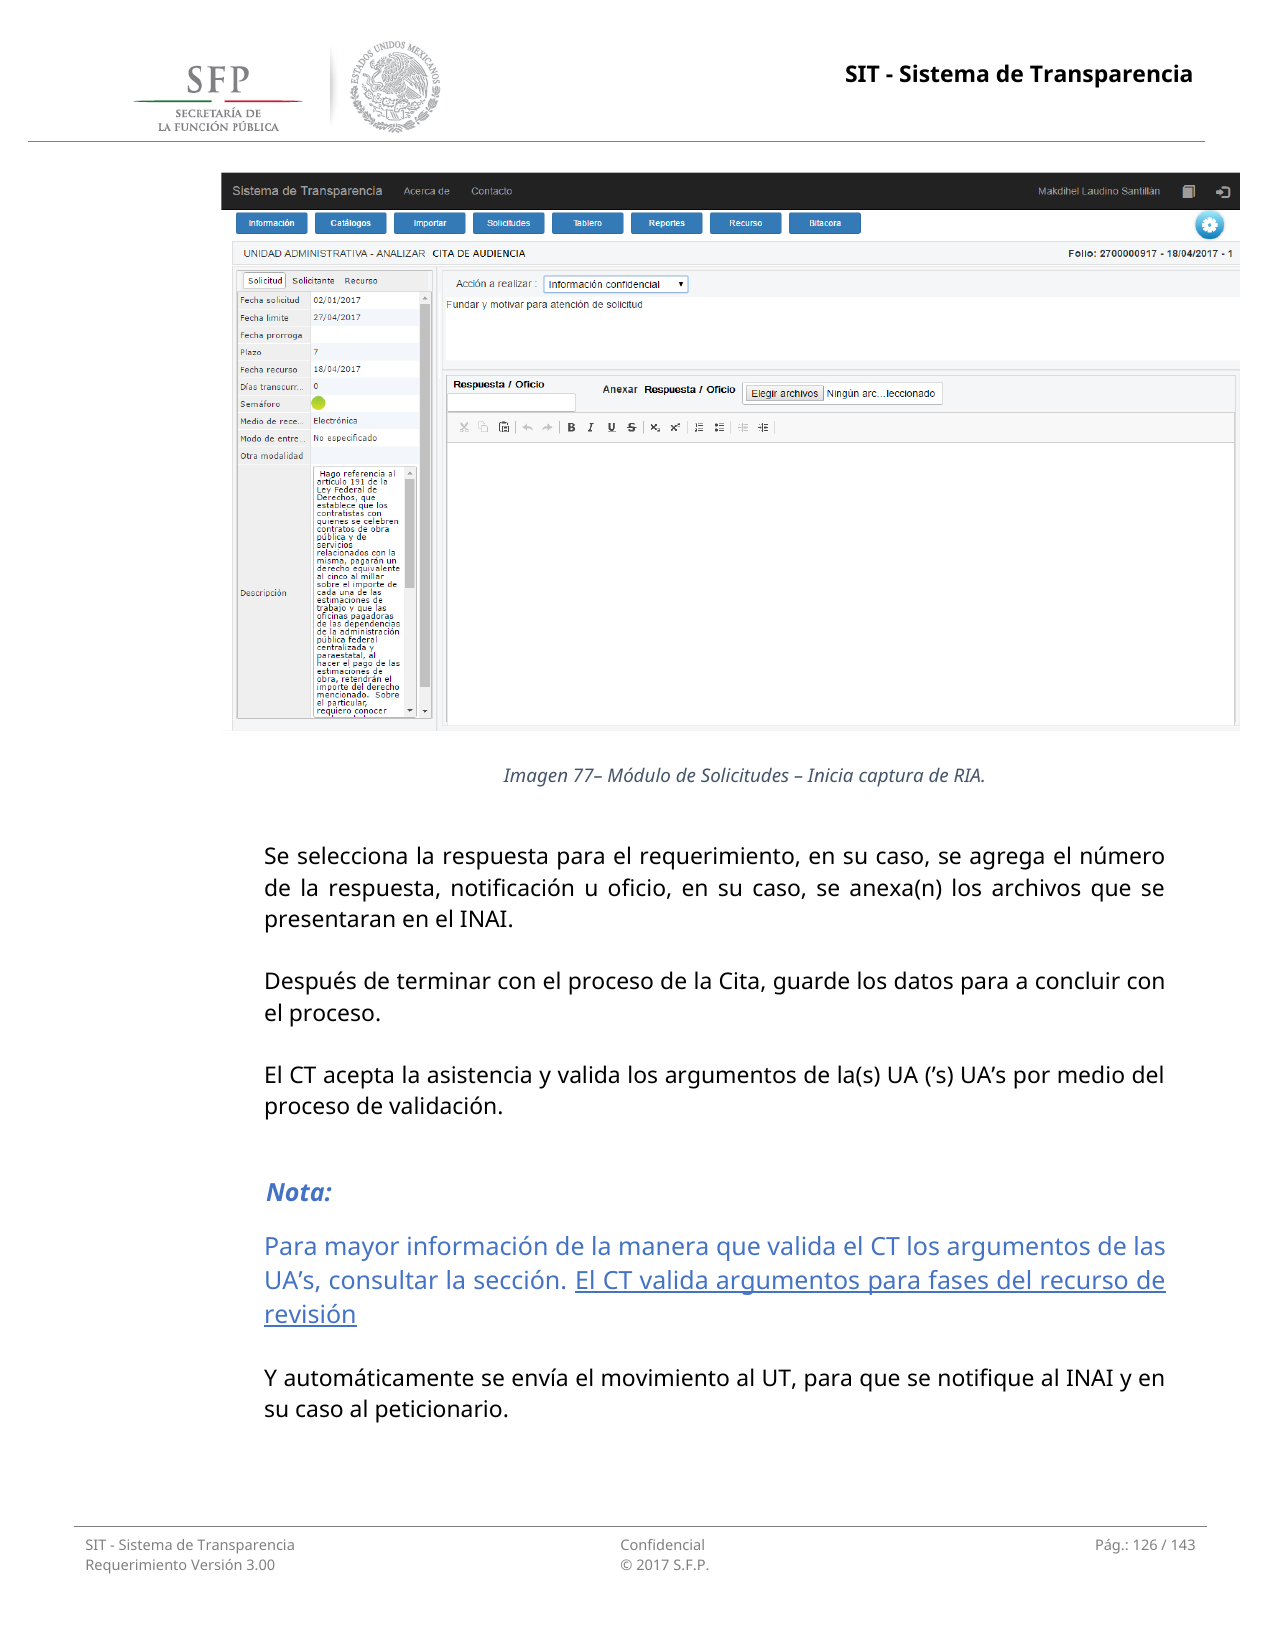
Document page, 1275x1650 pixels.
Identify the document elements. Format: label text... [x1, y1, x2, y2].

text Nota: [266, 1175, 1167, 1209]
text El CT acepta la asistencia y valida los argumentos de la(s) UA (’s) UA’s por medio del proceso de validación. [264, 1059, 1167, 1122]
picture [221, 172, 1240, 731]
text Para mayor información de la manera que valida el CT los argumentos de las UA’s, consultar la sección. El CT valida argumentos para fases del recurso de revisión [264, 1228, 1167, 1331]
text Imagen 77– Módulo de Solicitudes – Inicia captura de RIA. [325, 763, 1167, 788]
text Se selecciona la respuesta para el requerimiento, en su caso, se agrega el número de la respuesta, notificación u oficio, en su caso, se anexa(n) los archivos que se presentaran en el INAI. [264, 840, 1167, 934]
text Y automáticamente se envía el movimiento al UT, para que se notifique al INAI y en su caso al peticionario. [264, 1362, 1167, 1424]
picture [132, 37, 442, 134]
text Después de terminar con el proceso de la Cita, guarde los datos para a concluir con el proceso. [264, 965, 1167, 1028]
